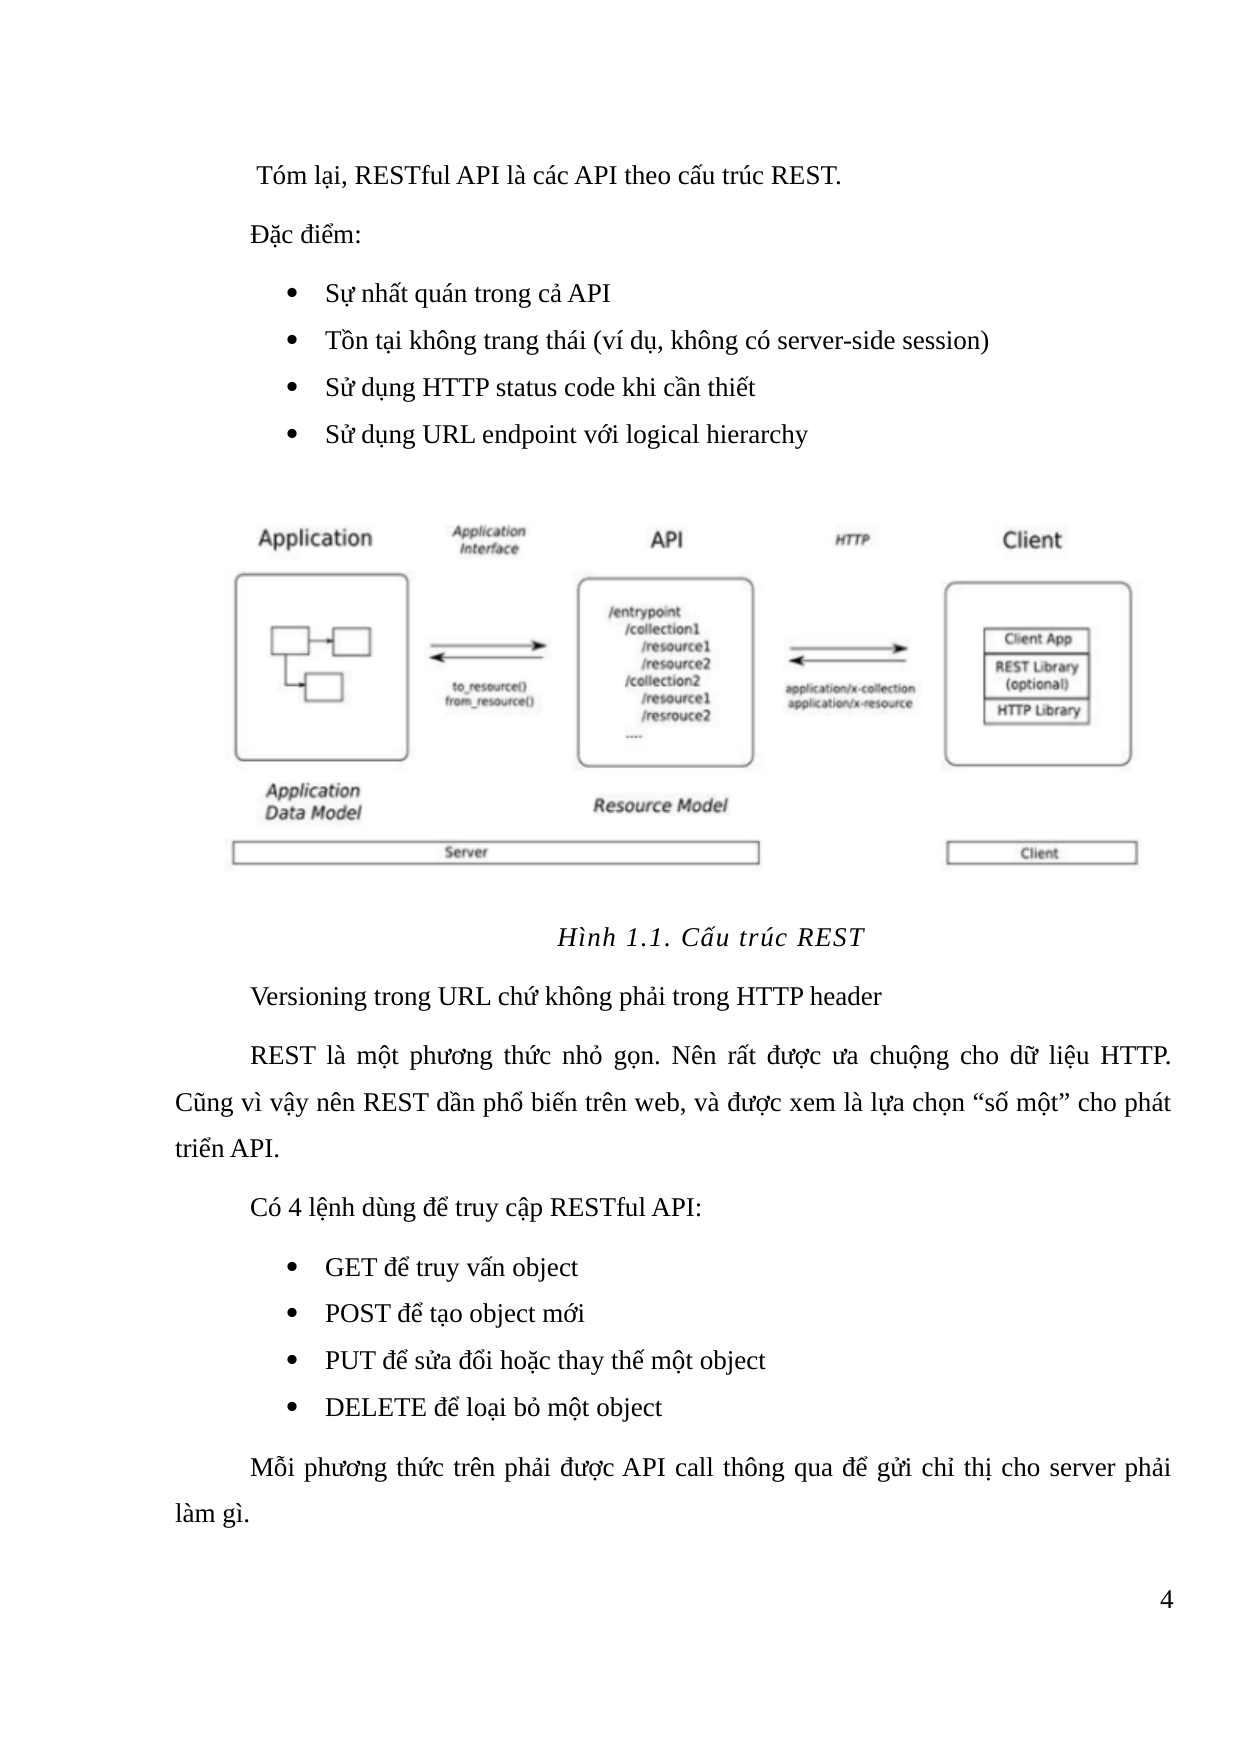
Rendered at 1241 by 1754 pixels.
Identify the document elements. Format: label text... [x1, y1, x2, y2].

list Sử dụng URL endpoint với logical hierarchy [287, 418, 1173, 449]
list Sự nhất quán trong cả API [287, 277, 1173, 308]
list POST để tạo object mới [287, 1297, 1173, 1329]
text Mỗi phương thức trên phải được API call thông qua để gửi chỉ thị cho server phải làm gì. [175, 1451, 1173, 1528]
list GET để truy vấn object [287, 1251, 1173, 1282]
subtitle Hình 1.1. Cấu trúc REST [175, 921, 1173, 952]
text REST là một phương thức nhỏ gọn. Nên rất được ưa chuộng cho dữ liệu HTTP. Cũng vì vậy nên REST dần phổ biến trên web, và được xem là lựa chọn “số một” cho phát triển API. [175, 1039, 1173, 1163]
text Tóm lại, RESTful API là các API theo cấu trúc REST. [175, 159, 1173, 190]
text Versioning trong URL chứ không phải trong HTTP header [175, 980, 1173, 1011]
text Đặc điểm: [175, 218, 1173, 249]
list Sử dụng HTTP status code khi cần thiết [287, 371, 1173, 402]
picture [187, 477, 1162, 893]
list Tồn tại không trang thái (ví dụ, không có server-side session) [287, 324, 1173, 355]
text Có 4 lệnh dùng để truy cập RESTful API: [175, 1191, 1173, 1223]
list DELETE để loại bỏ một object [287, 1391, 1173, 1422]
list PUT để sửa đổi hoặc thay thế một object [287, 1344, 1173, 1376]
